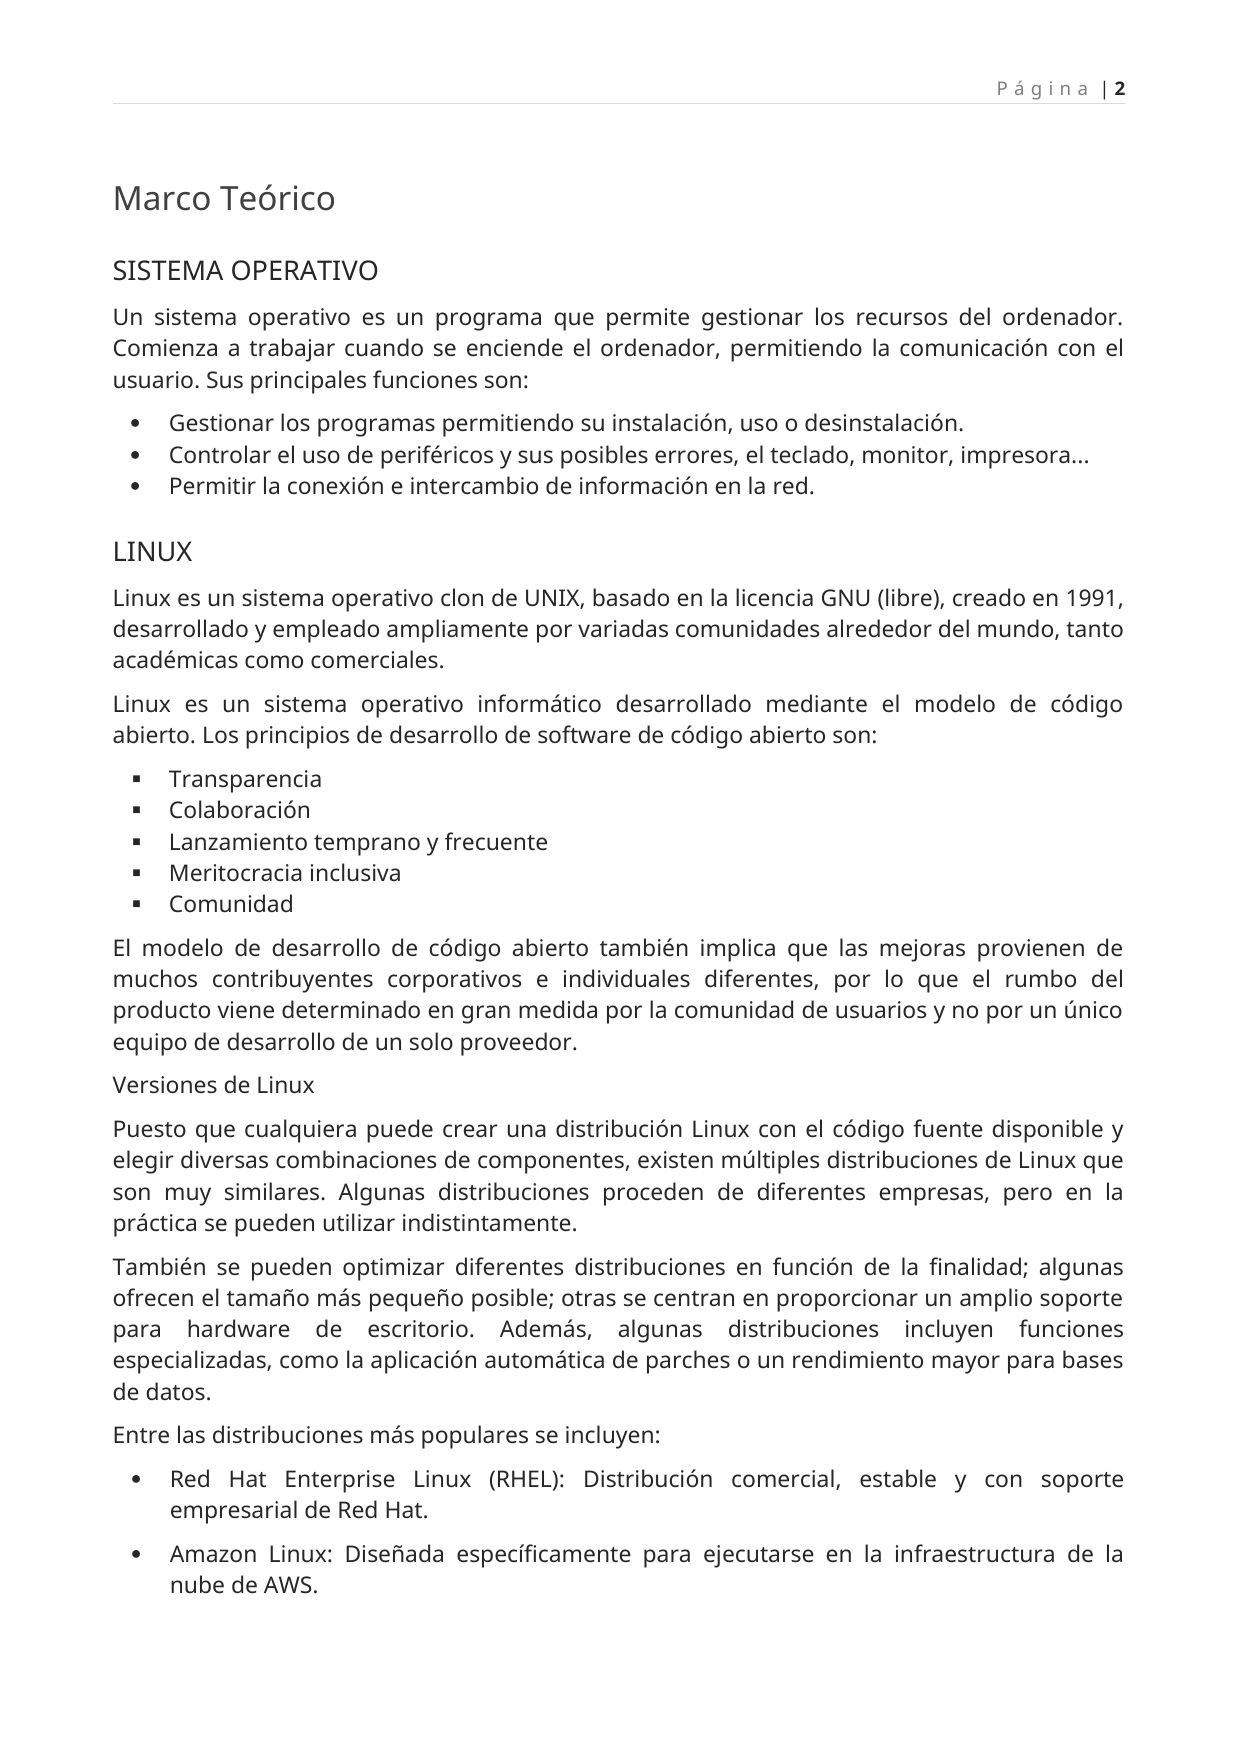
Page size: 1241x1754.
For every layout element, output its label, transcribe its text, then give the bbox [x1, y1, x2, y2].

text Un sistema operativo es un programa que permite gestionar los recursos del ordenador. Comienza a trabajar cuando se enciende el ordenador, permitiendo la comunicación con el usuario. Sus principales funciones son: [112, 301, 1125, 395]
list Transparencia [131, 763, 1125, 794]
text Puesto que cualquiera puede crear una distribución Linux con el código fuente disponible y elegir diversas combinaciones de componentes, existen múltiples distribuciones de Linux que son muy similares. Algunas distribuciones proceden de diferentes empresas, pero en la práctica se pueden utilizar indistintamente. [112, 1113, 1125, 1238]
list Amazon Linux: Diseñada específicamente para ejecutarse en la infraestructura de la nube de AWS. [132, 1538, 1125, 1600]
text Versiones de Linux [112, 1069, 1125, 1100]
text Linux es un sistema operativo informático desarrollado mediante el modelo de código abierto. Los principios de desarrollo de software de código abierto son: [112, 688, 1125, 750]
list Comunidad [131, 888, 1125, 919]
list Gestionar los programas permitiendo su instalación, uso o desinstalación. [131, 407, 1125, 438]
list Permitir la conexión e intercambio de información en la red. [131, 470, 1125, 501]
list Lanzamiento temprano y frecuente [131, 825, 1125, 857]
text Linux es un sistema operativo clon de UNIX, basado en la licencia GNU (libre), creado en 1991, desarrollado y empleado ampliamente por variadas comunidades alrededor del mundo, tanto académicas como comerciales. [112, 582, 1125, 675]
text Entre las distribuciones más populares se incluyen: [112, 1419, 1125, 1450]
subtitle Marco Teórico [112, 175, 1125, 220]
text El modelo de desarrollo de código abierto también implica que las mejoras provienen de muchos contribuyentes corporativos e individuales diferentes, por lo que el rumbo del producto viene determinado en gran medida por la comunidad de usuarios y no por un único equipo de desarrollo de un solo proveedor. [112, 932, 1125, 1057]
list Controlar el uso de periféricos y sus posibles errores, el teclado, monitor, impresora... [131, 438, 1125, 470]
list Colaboración [131, 794, 1125, 825]
subtitle Linux [112, 532, 1125, 569]
list Meritocracia inclusiva [131, 857, 1125, 888]
subtitle Sistema Operativo [112, 252, 1125, 288]
list Red Hat Enterprise Linux (RHEL): Distribución comercial, estable y con soporte empresarial de Red Hat. [132, 1463, 1125, 1525]
text También se pueden optimizar diferentes distribuciones en función de la finalidad; algunas ofrecen el tamaño más pequeño posible; otras se centran en proporcionar un amplio soporte para hardware de escritorio. Además, algunas distribuciones incluyen funciones especializadas, como la aplicación automática de parches o un rendimiento mayor para bases de datos. [112, 1250, 1125, 1407]
